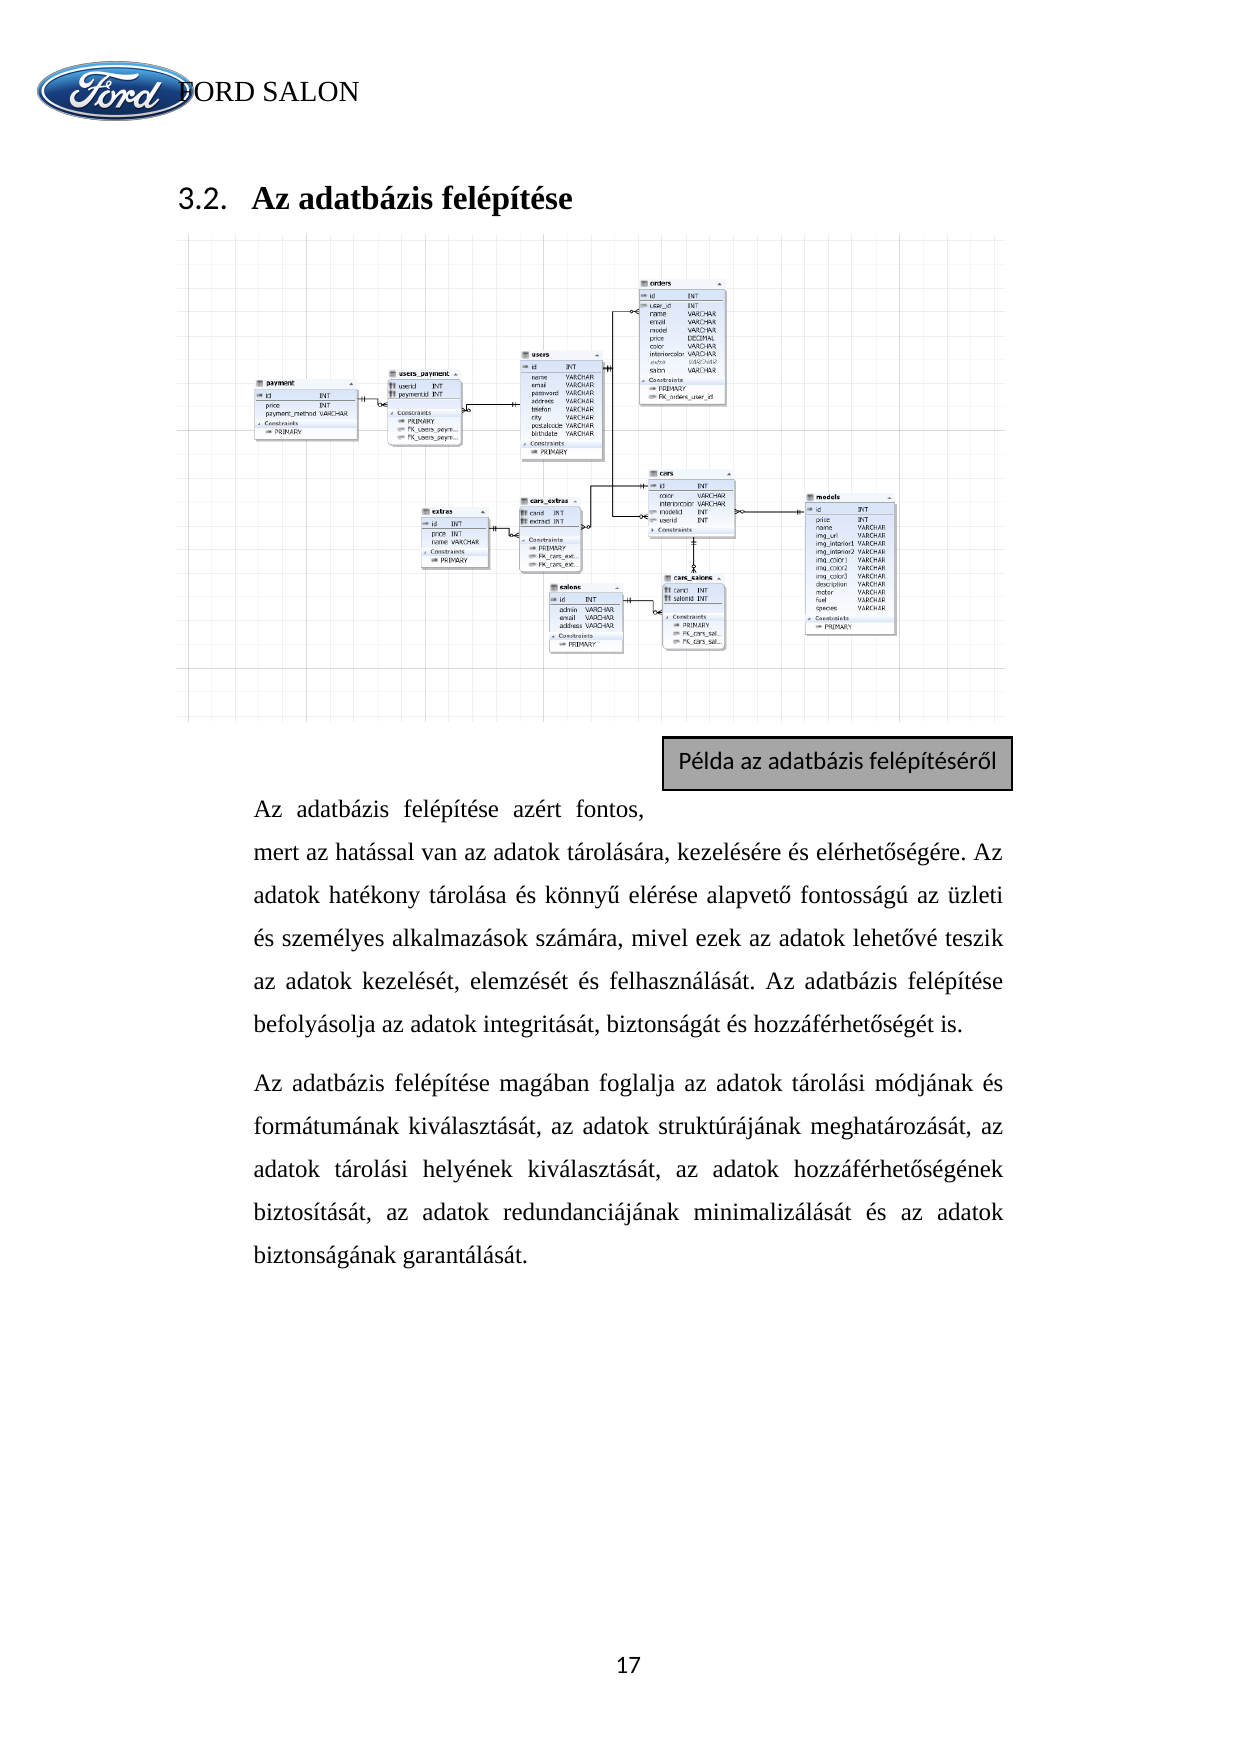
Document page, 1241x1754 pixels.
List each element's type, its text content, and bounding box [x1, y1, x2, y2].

text Az adatbázis felépítése azért fontos, mert az hatással van az adatok tárolására, kezelésére és elérhetőségére. Az adatok hatékony tárolása és könnyű elérése alapvető fontosságú az üzleti és személyes alkalmazások számára, mivel ezek az adatok lehetővé teszik az adatok kezelését, elemzését és felhasználását. Az adatbázis felépítése befolyásolja az adatok integritását, biztonságát és hozzáférhetőségét is. [253, 722, 1004, 1038]
text Az adatbázis felépítése magában foglalja az adatok tárolási módjának és formátumának kiválasztását, az adatok struktúrájának meghatározását, az adatok tárolási helyének kiválasztását, az adatok hozzáférhetőségének biztosítását, az adatok redundanciájának minimalizálását és az adatok biztonságának garantálását. [253, 1068, 1004, 1269]
picture [177, 234, 1005, 722]
picture [37, 61, 194, 121]
subtitle Az adatbázis felépítése [177, 177, 1004, 218]
